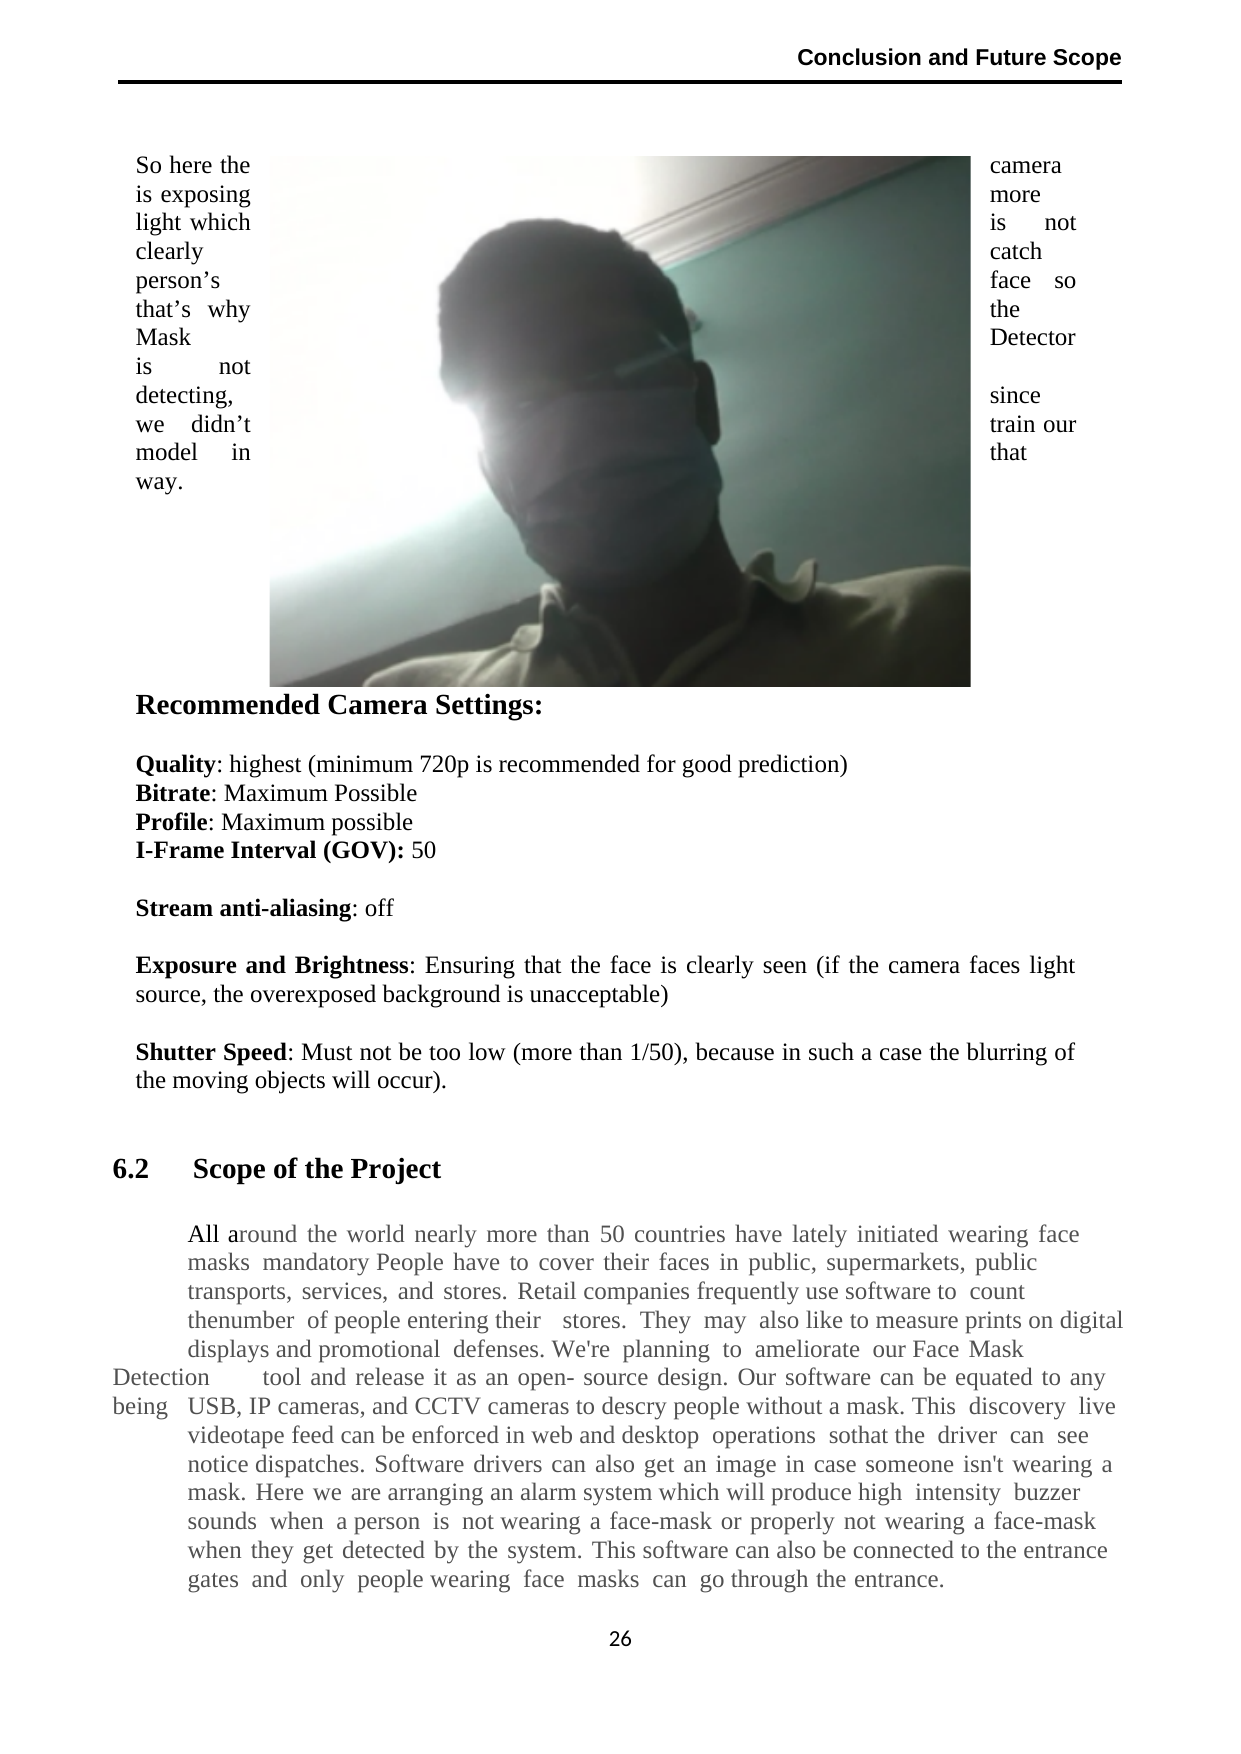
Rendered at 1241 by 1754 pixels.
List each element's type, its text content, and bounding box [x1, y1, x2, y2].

text All around the world nearly more than 50 countries have lately initiated wearing face masks mandatory People have to cover their faces in public, supermarkets, public transports, services, and stores. Retail companies frequently use software to count thenumber of people entering their stores. They may also like to measure prints on digital displays and promotional defenses. We're planning to ameliorate our Face Mask Detection tool and release it as an open- source design. Our software can be equated to any being USB, IP cameras, and CCTV cameras to descry people without a mask. This discovery live videotape feed can be enforced in web and desktop operations sothat the driver can see notice dispatches. Software drivers can also get an image in case someone isn't wearing a mask. Here we are arranging an alarm system which will produce high intensity buzzer sounds when a person is not wearing a face-mask or properly not wearing a face-mask when they get detected by the system. This software can also be connected to the entrance gates and only people wearing face masks can go through the entrance. [112, 1219, 1128, 1592]
text Bitrate: Maximum Possible [135, 778, 1076, 807]
text I-Frame Interval (GOV): 50 [135, 835, 1076, 864]
text Profile: Maximum possible [135, 807, 1076, 835]
text Exposure and Brightness: Ensuring that the face is clearly seen (if the camera faces light source, the overexposed background is unacceptable) [135, 950, 1076, 1008]
picture [269, 156, 971, 687]
text Shutter Speed: Must not be too low (more than 1/50), because in such a case the blurring of the moving objects will occur). [135, 1037, 1076, 1094]
text Recommended Camera Settings: [135, 524, 1076, 720]
text Quality: highest (minimum 720p is recommended for good prediction) [135, 749, 1076, 778]
text So here the camera is exposing more light which is not clearly catch person’s face so that’s why the Mask Detector is not detecting, since we didn’t train our model in that way. [135, 150, 1076, 495]
text Stream anti-aliasing: off [135, 893, 1076, 922]
text 6.2 Scope of the Project [112, 1152, 1128, 1185]
